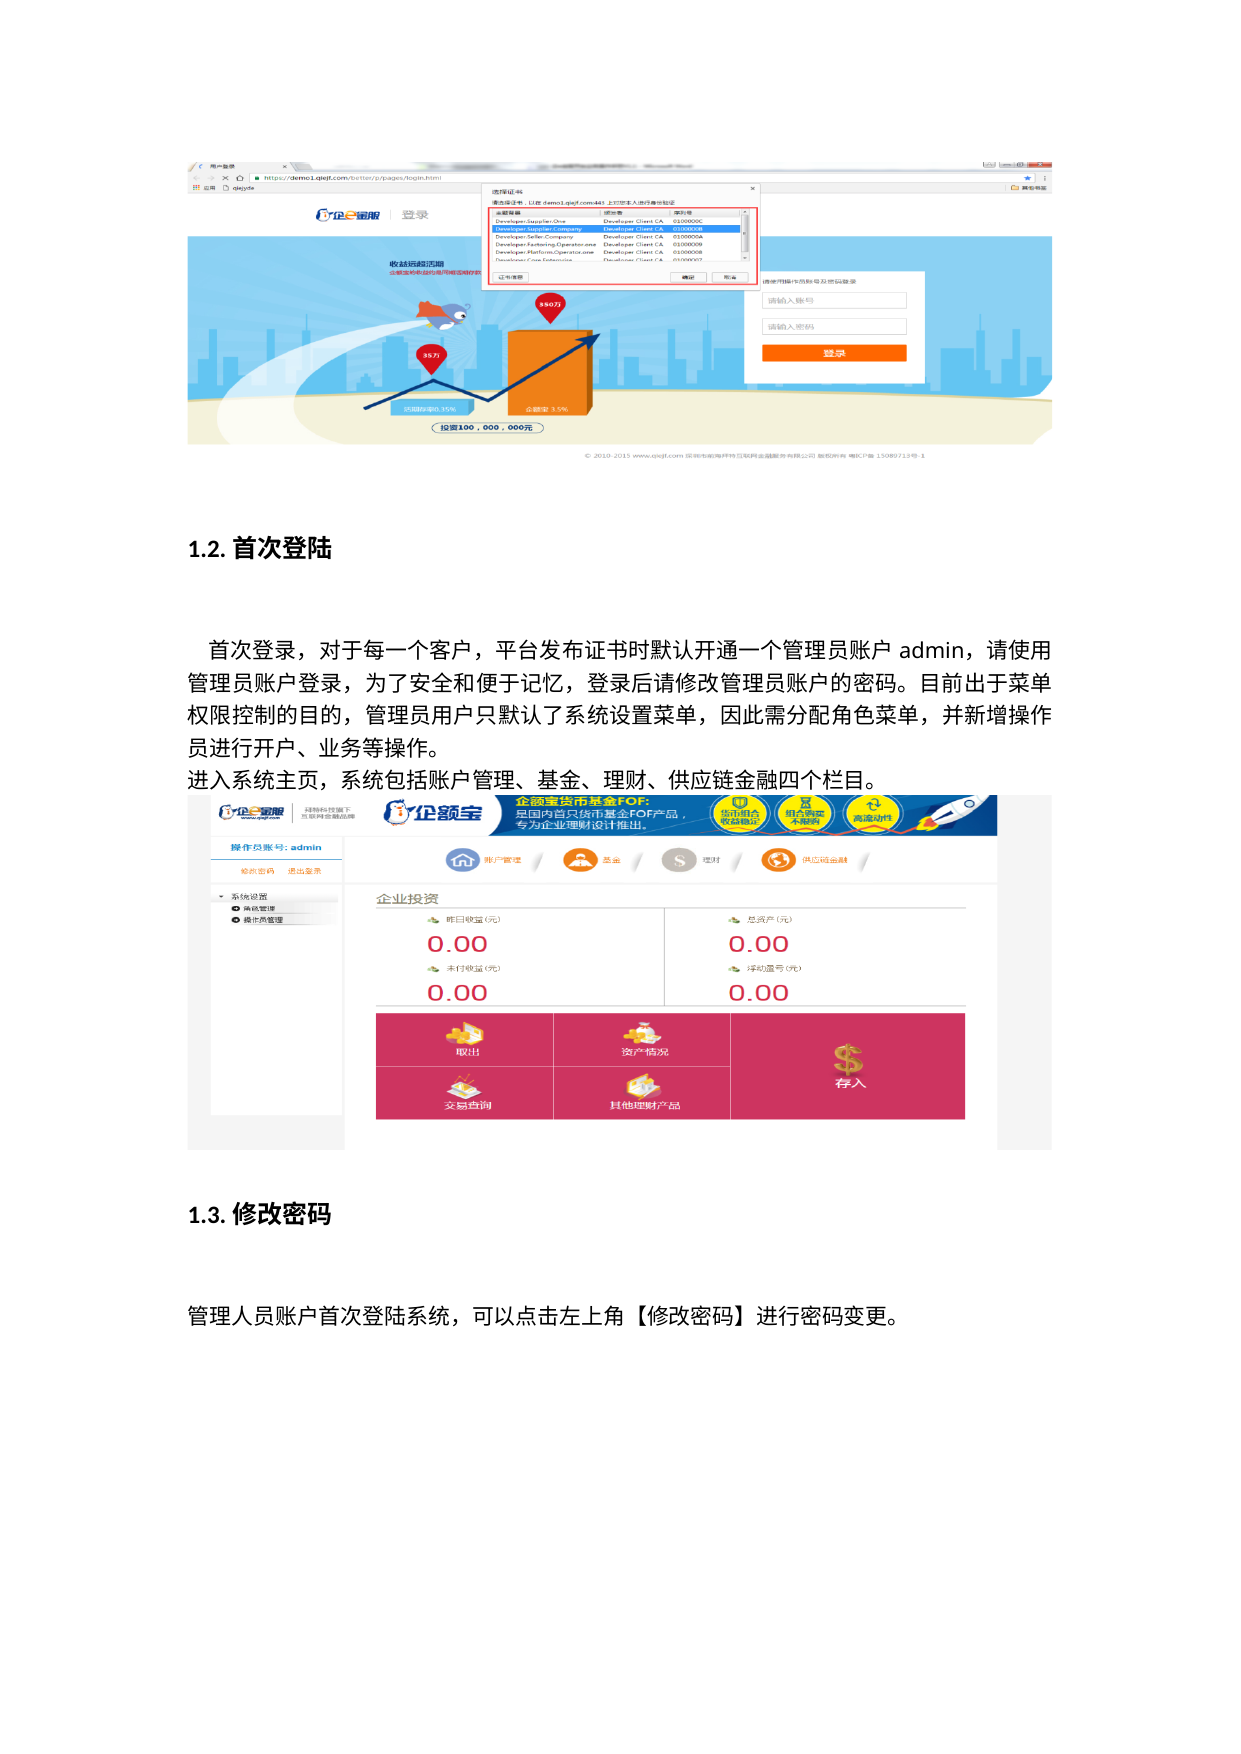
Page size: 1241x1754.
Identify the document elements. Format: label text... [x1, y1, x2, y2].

subtitle 1.2. 首次登陆 [187, 514, 1053, 579]
subtitle 1.3. 修改密码 [187, 1180, 1053, 1245]
text 管理人员账户首次登陆系统，可以点击左上角【修改密码】进行密码变更。 [187, 1298, 1053, 1331]
text 进入系统主页，系统包括账户管理、基金、理财、供应链金融四个栏目。 [187, 763, 1053, 795]
picture [187, 162, 1053, 476]
picture [187, 795, 1052, 1150]
text 首次登录，对于每一个客户，平台发布证书时默认开通一个管理员账户admin，请使用管理员账户登录，为了安全和便于记忆，登录后请修改管理员账户的密码。目前出于菜单权限控制的目的，管理员用户只默认了系统设置菜单，因此需分配角色菜单，并新增操作员进行开户、业务等操作。 [187, 633, 1053, 763]
